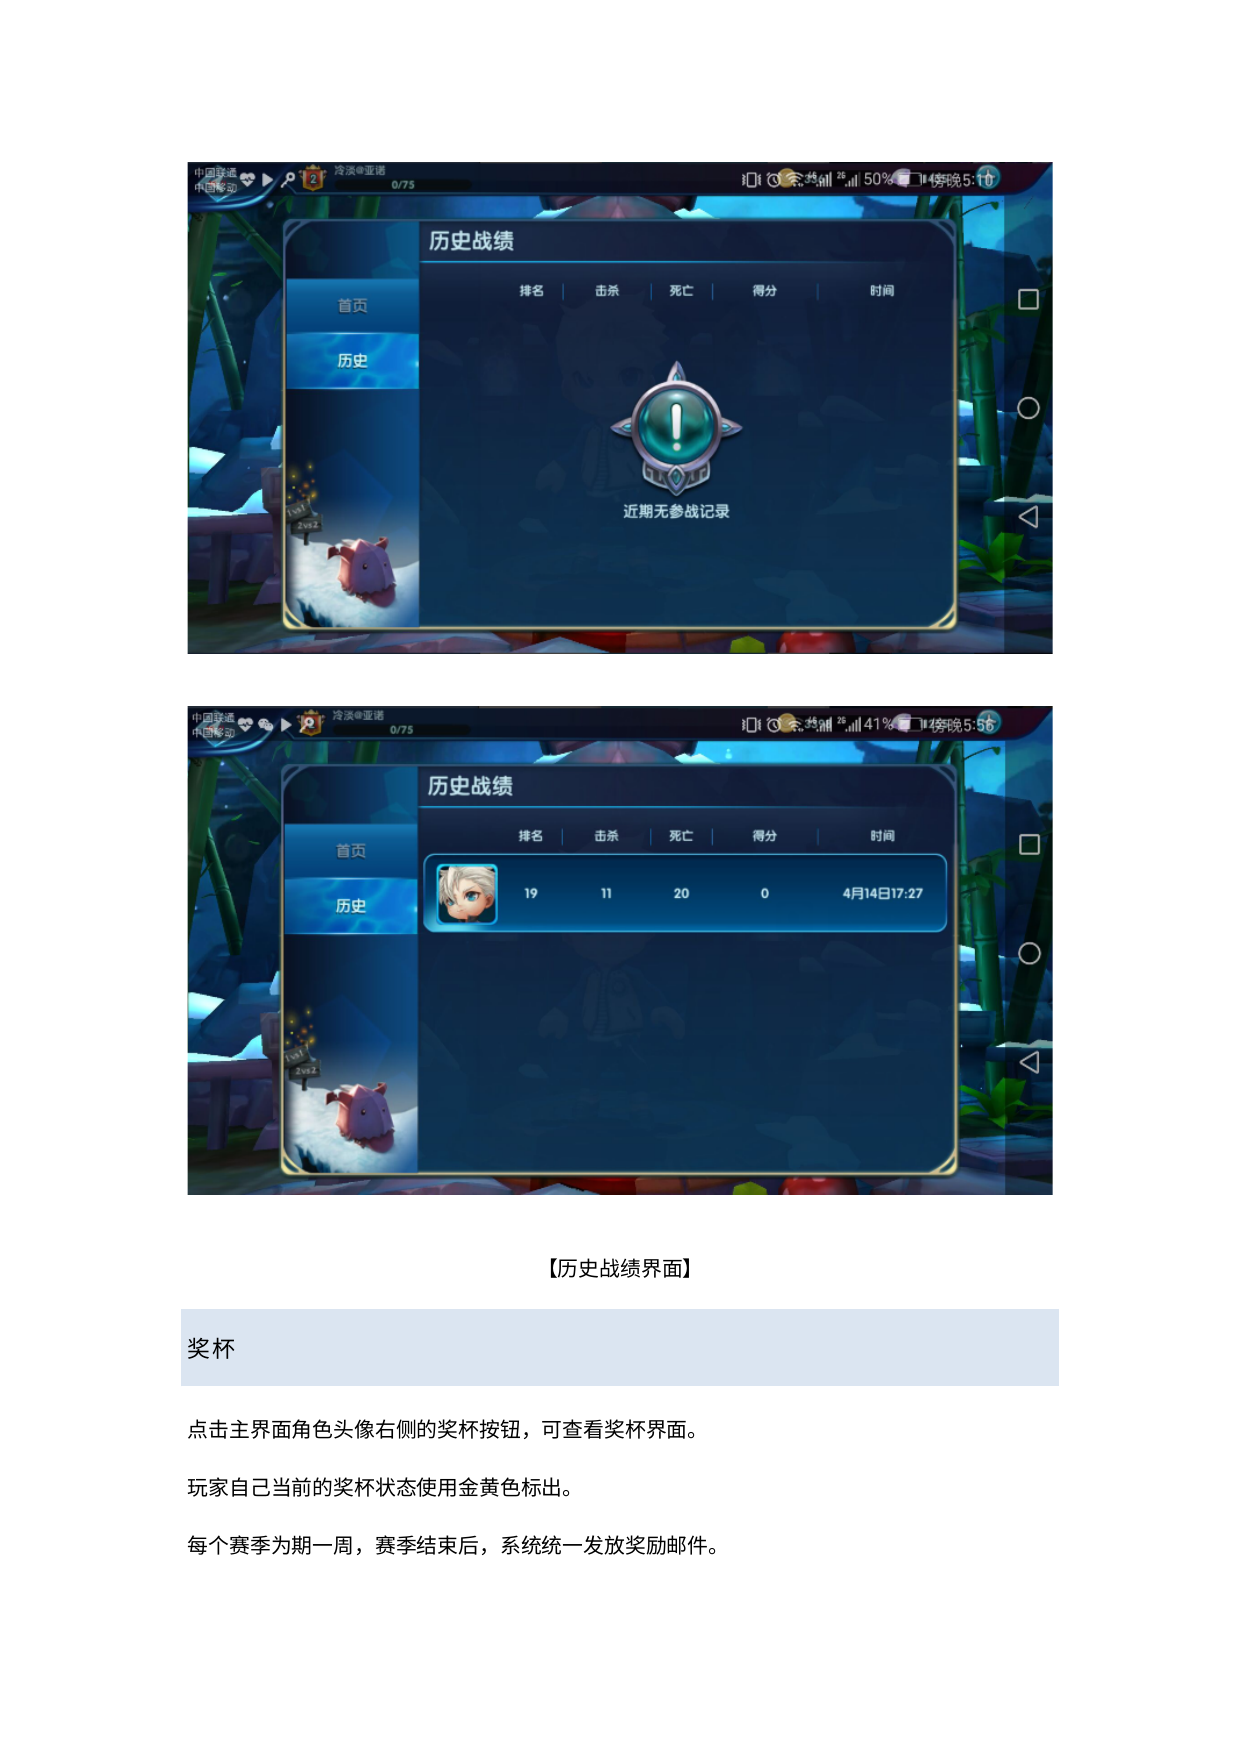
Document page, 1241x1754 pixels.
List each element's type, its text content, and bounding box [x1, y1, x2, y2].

text 点击主界面角色头像右侧的奖杯按钮，可查看奖杯界面。 [187, 1412, 1053, 1445]
text 【历史战绩界面】 [187, 1251, 1053, 1284]
picture [187, 162, 1053, 654]
text 每个赛季为期一周，赛季结束后，系统统一发放奖励邮件。 [187, 1528, 1053, 1560]
text 玩家自己当前的奖杯状态使用金黄色标出。 [187, 1470, 1053, 1502]
picture [187, 706, 1053, 1195]
subtitle 奖杯 [188, 1315, 1053, 1380]
